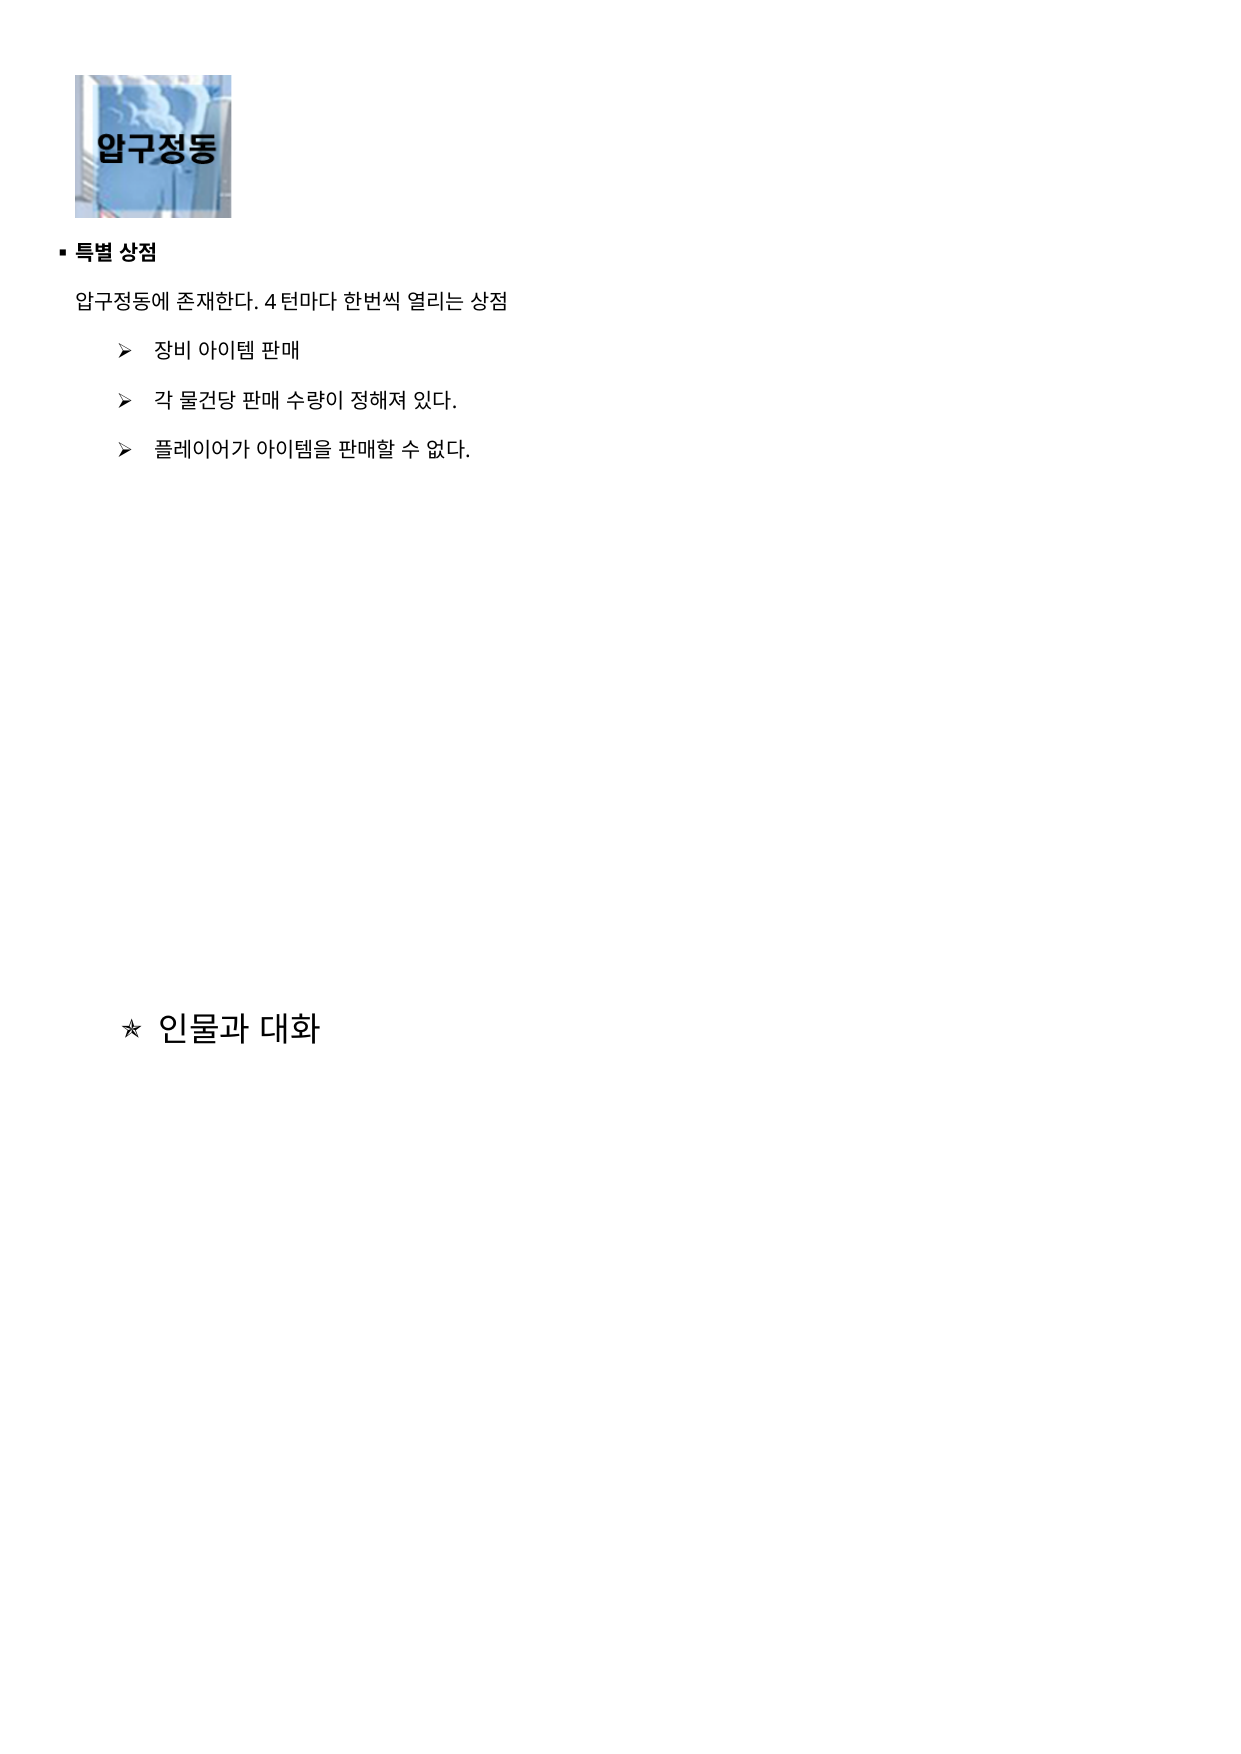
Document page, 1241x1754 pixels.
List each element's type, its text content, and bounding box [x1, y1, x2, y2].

text 인물과 대화 [117, 1003, 1165, 1051]
list 장비 아이템 판매 [117, 335, 1165, 365]
list 플레이어가 아이템을 판매할 수 없다. [117, 433, 1165, 464]
text 특별 상점 [58, 236, 1165, 266]
list 각 물건당 판매 수량이 정해져 있다. [117, 384, 1165, 414]
text 압구정동에 존재한다. 4턴마다 한번씩 열리는 상점 [75, 285, 1165, 316]
picture [75, 75, 232, 218]
